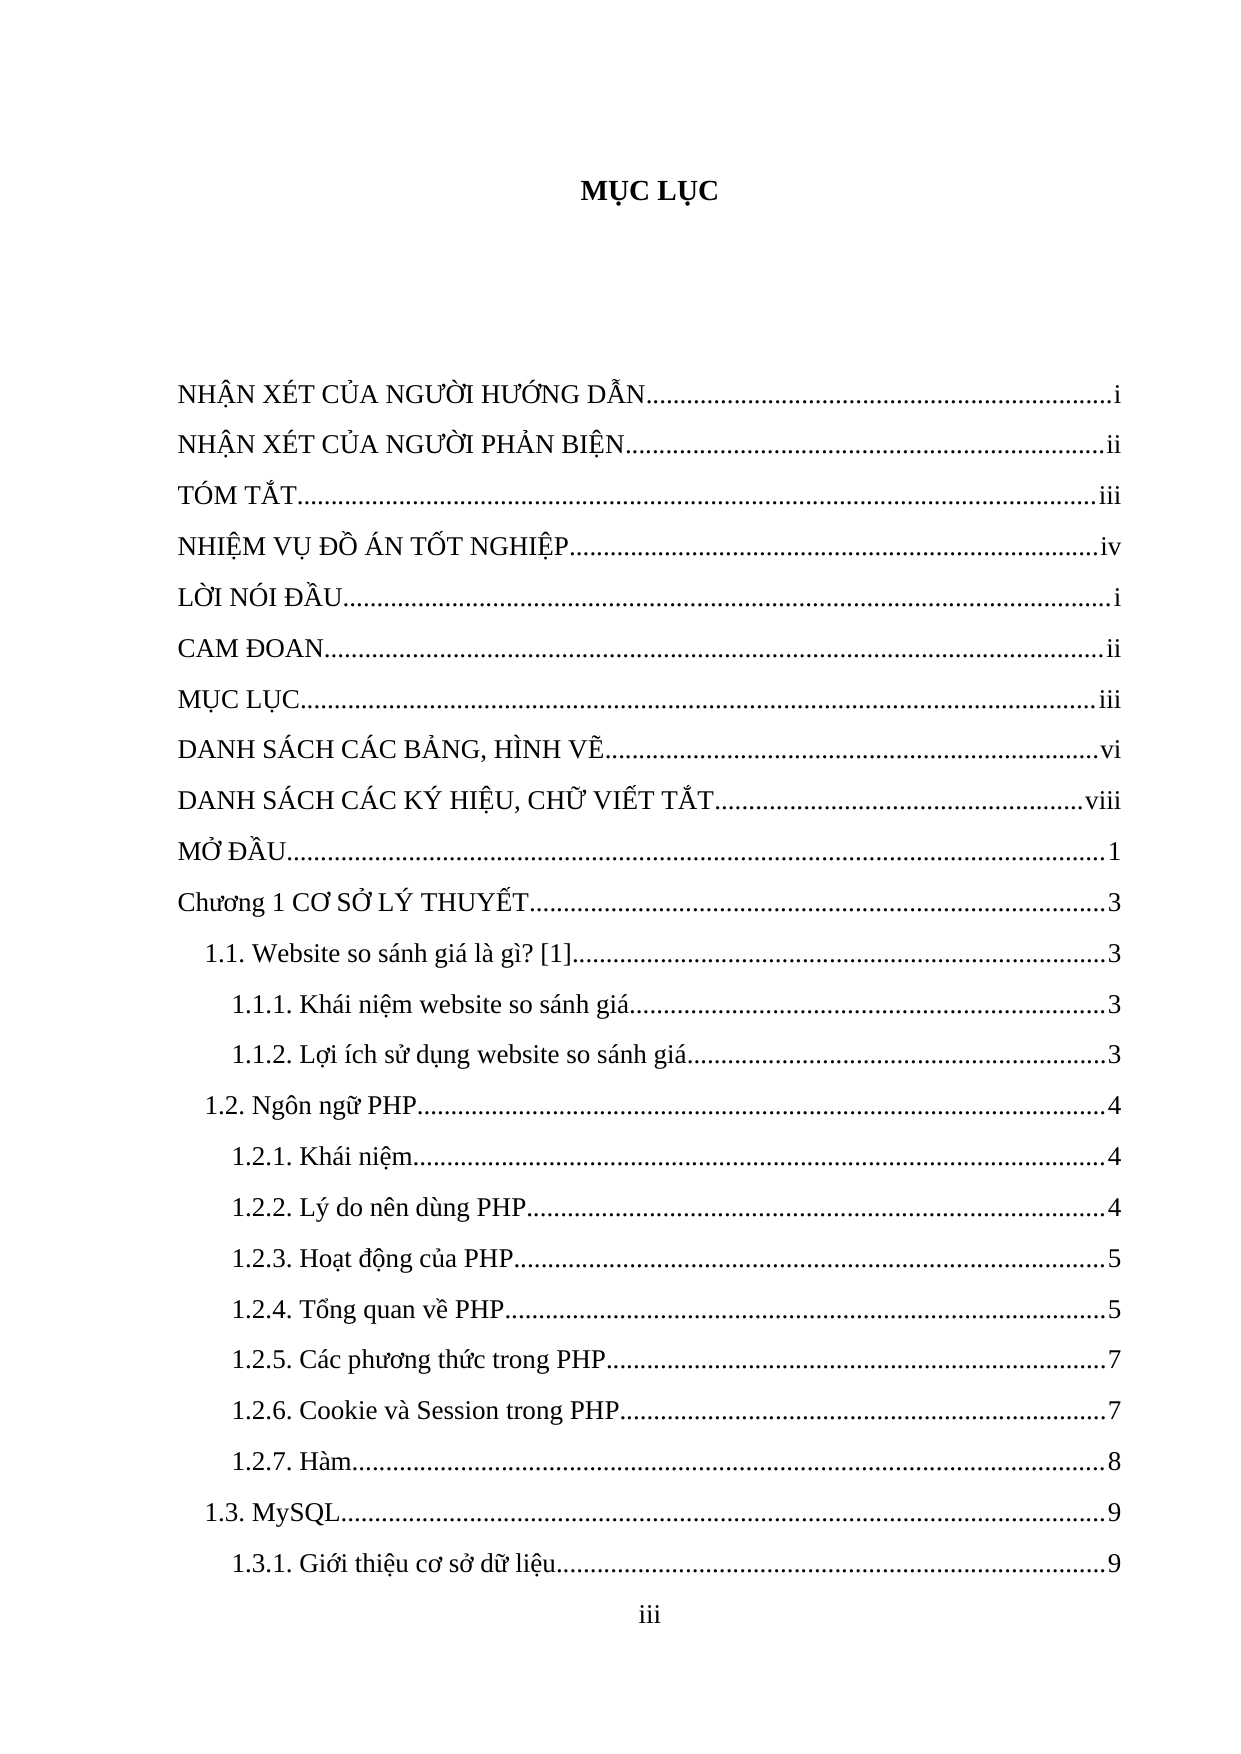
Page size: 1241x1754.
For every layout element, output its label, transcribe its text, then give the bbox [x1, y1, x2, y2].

subtitle MỤC LỤC [177, 173, 1122, 206]
